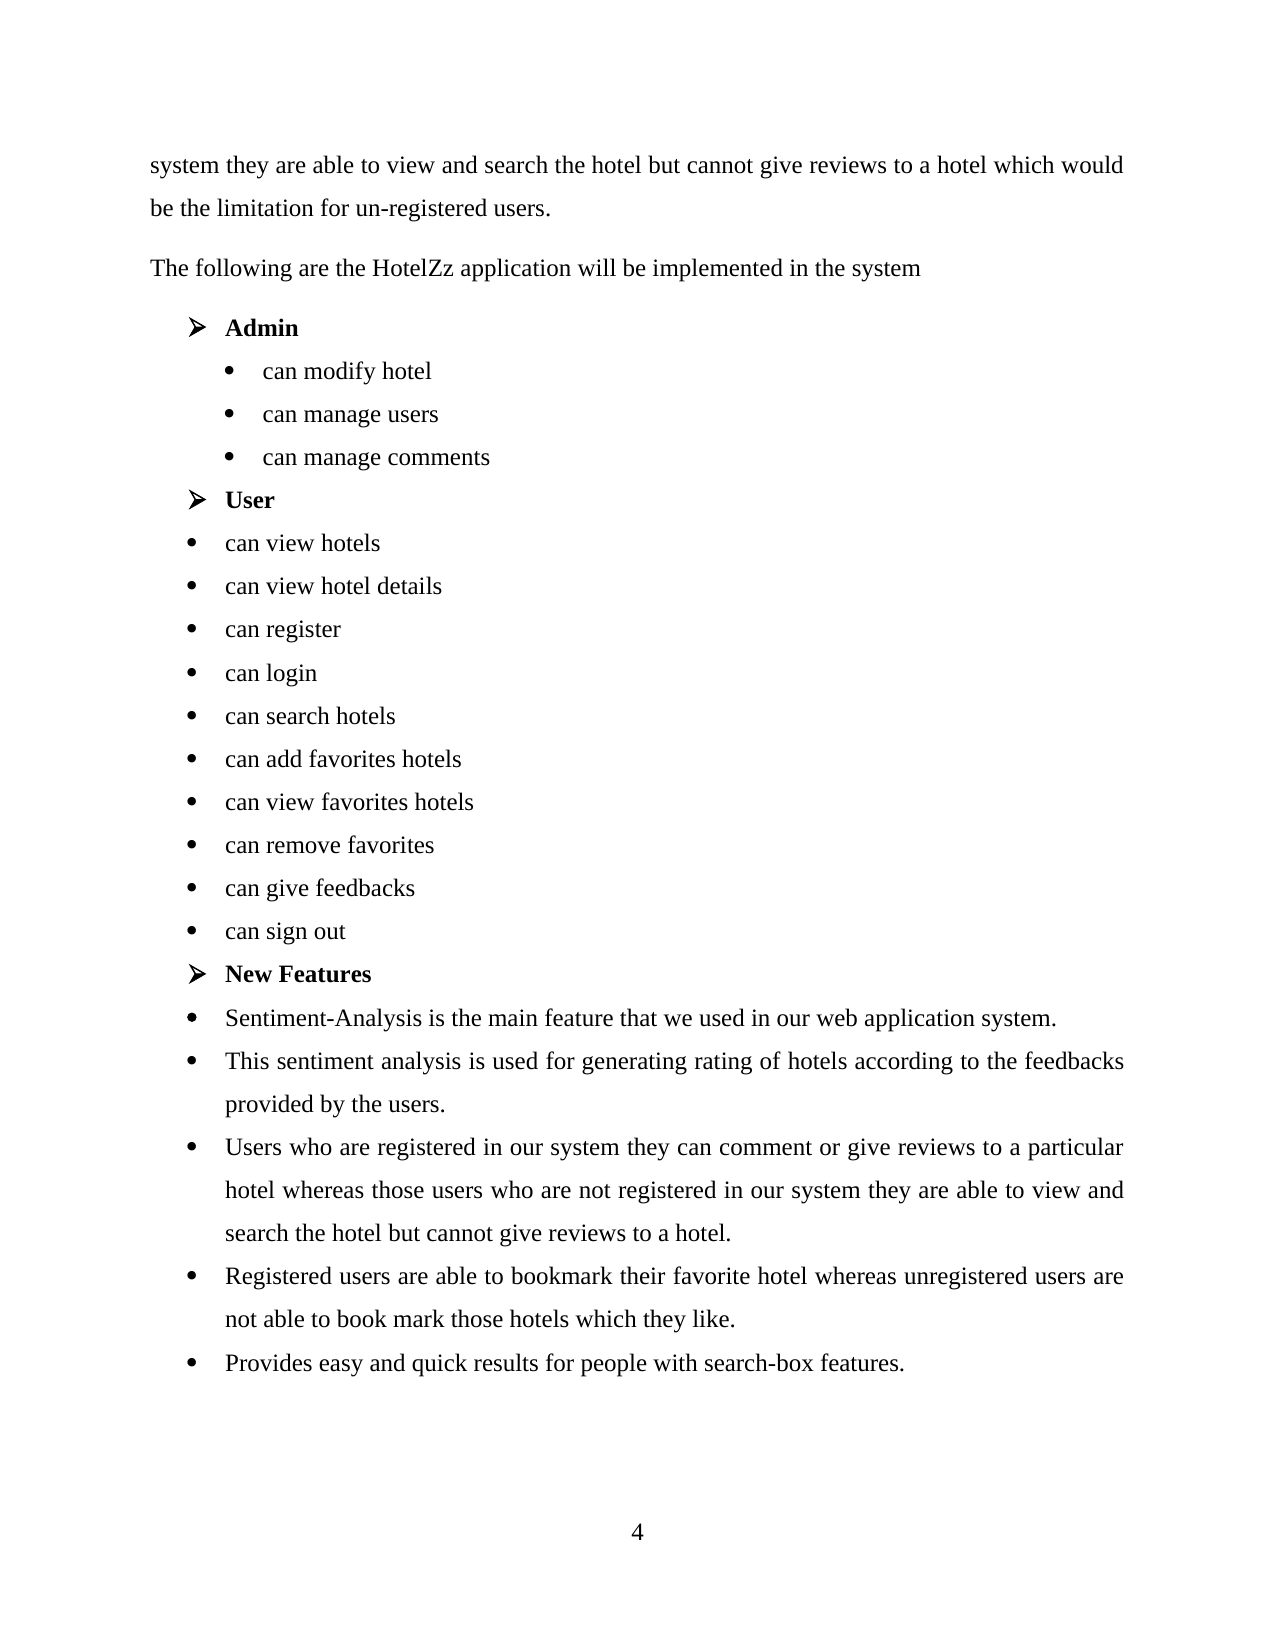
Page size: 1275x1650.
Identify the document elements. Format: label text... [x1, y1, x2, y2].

list can view favorites hotels [187, 787, 1125, 816]
list can remove favorites [187, 830, 1125, 859]
list can add favorites hotels [187, 744, 1125, 773]
list can view hotels [187, 528, 1125, 557]
list can give feedbacks [187, 873, 1125, 902]
list can sign out [187, 916, 1125, 945]
list Admin [187, 313, 1125, 341]
list can login [187, 658, 1125, 686]
list Users who are registered in our system they can comment or give reviews to a particular hotel whereas those users who are not registered in our system they are able to view and search the hotel but cannot give reviews to a hotel. [187, 1132, 1125, 1247]
list User [187, 485, 1125, 514]
list Registered users are able to bookmark their favorite hotel whereas unregistered users are not able to book mark those hotels which they like. [187, 1261, 1125, 1333]
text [150, 150, 1125, 222]
list can modify hotel [225, 356, 1125, 384]
list Provides easy and quick results for people with search-box features. [187, 1348, 1125, 1376]
list can manage comments [225, 442, 1125, 471]
list can search hotels [187, 701, 1125, 729]
text The following are the HotelZz application will be implemented in the system [150, 253, 1125, 282]
list New Features [187, 959, 1125, 988]
list Sentiment-Analysis is the main feature that we used in our web application system. [187, 1003, 1125, 1031]
list can view hotel details [187, 571, 1125, 600]
list This sentiment analysis is used for generating rating of hotels according to the feedbacks provided by the users. [187, 1046, 1125, 1118]
list can register [187, 614, 1125, 643]
list can manage users [225, 399, 1125, 428]
